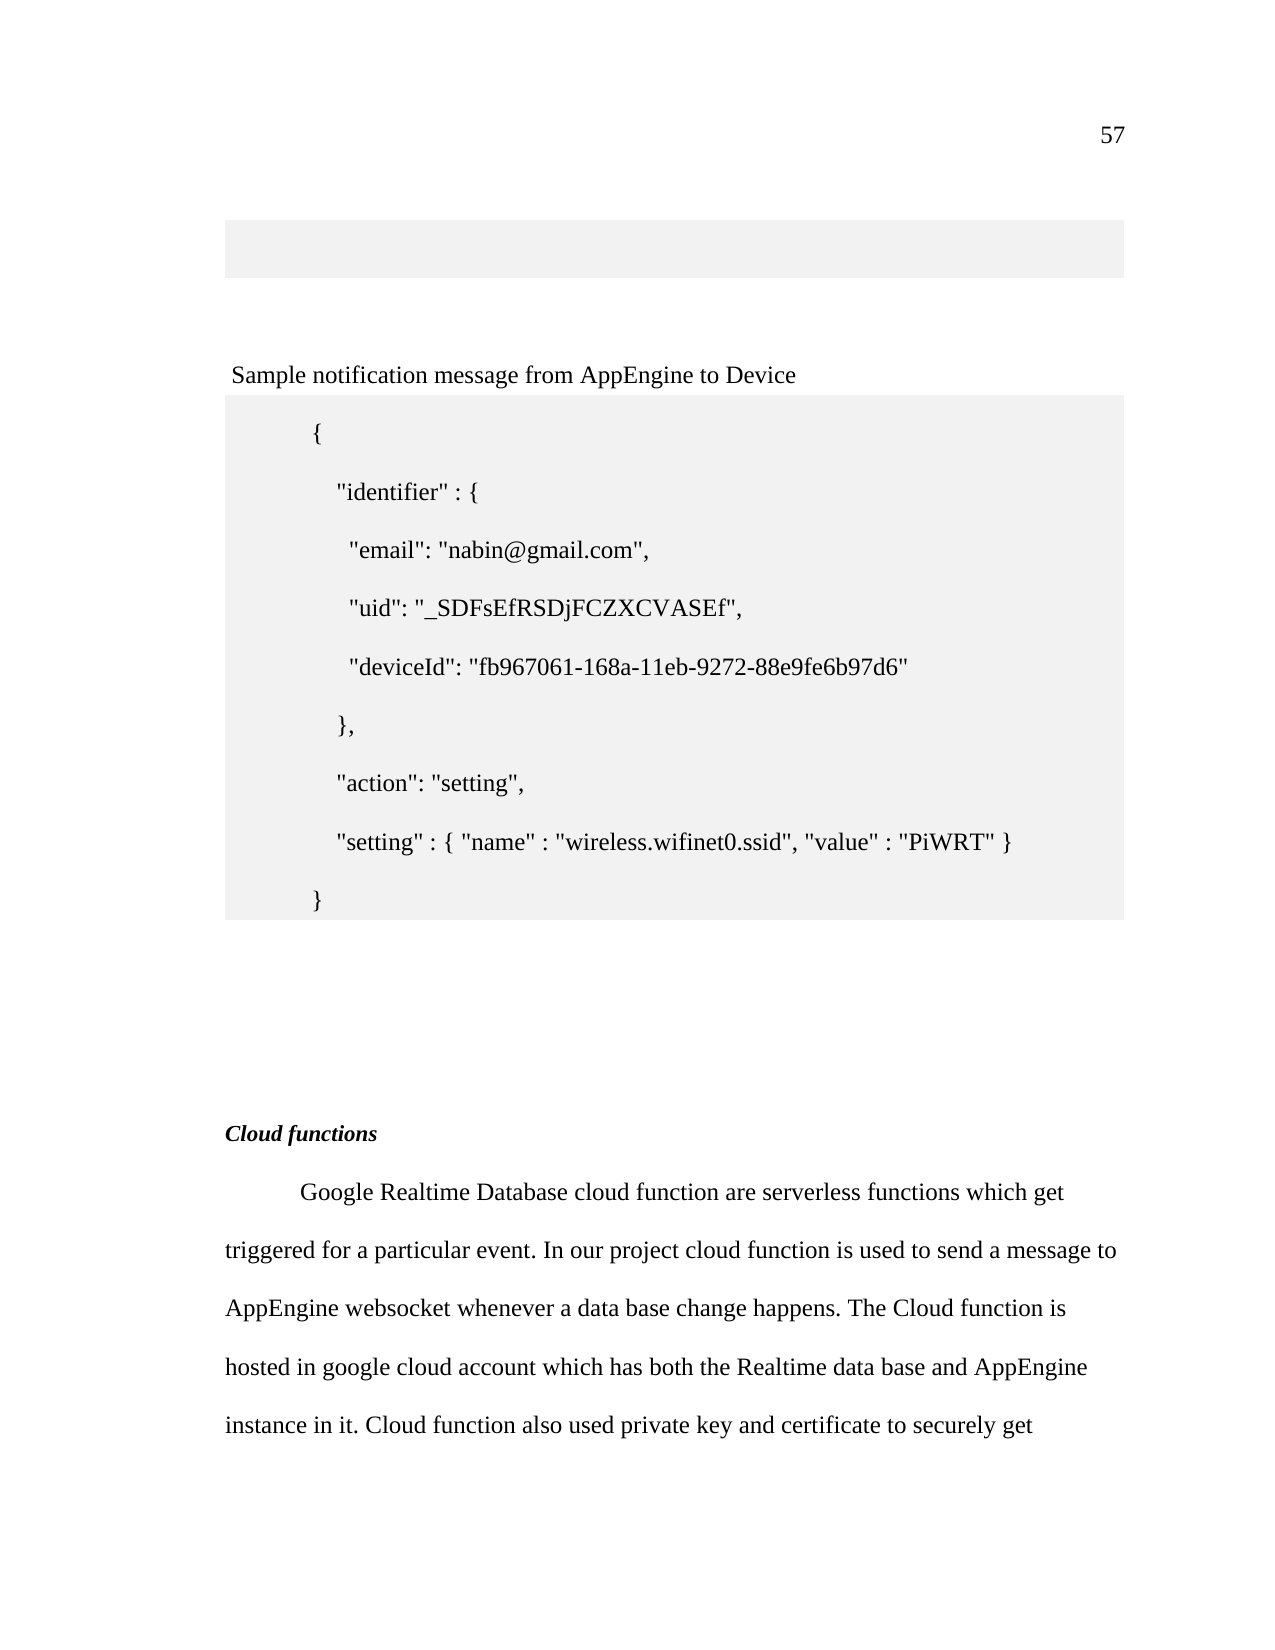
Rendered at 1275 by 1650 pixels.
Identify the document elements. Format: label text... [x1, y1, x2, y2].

subtitle Cloud functions [225, 1095, 1125, 1153]
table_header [225, 220, 1124, 278]
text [225, 1153, 1125, 1445]
text Sample notification message from AppEngine to Device [225, 337, 1125, 395]
table_header { "identifier" : { "email": "nabin@gmail.com", "uid": "_SDFsEfRSDjFCZXCVASEf", "deviceId": "fb967061-168a-11eb-9272-88e9fe6b97d6" }, "action": "setting", "setting" : { "name" : "wireless.wifinet0.ssid", "value" : "PiWRT" } } [225, 395, 1124, 920]
